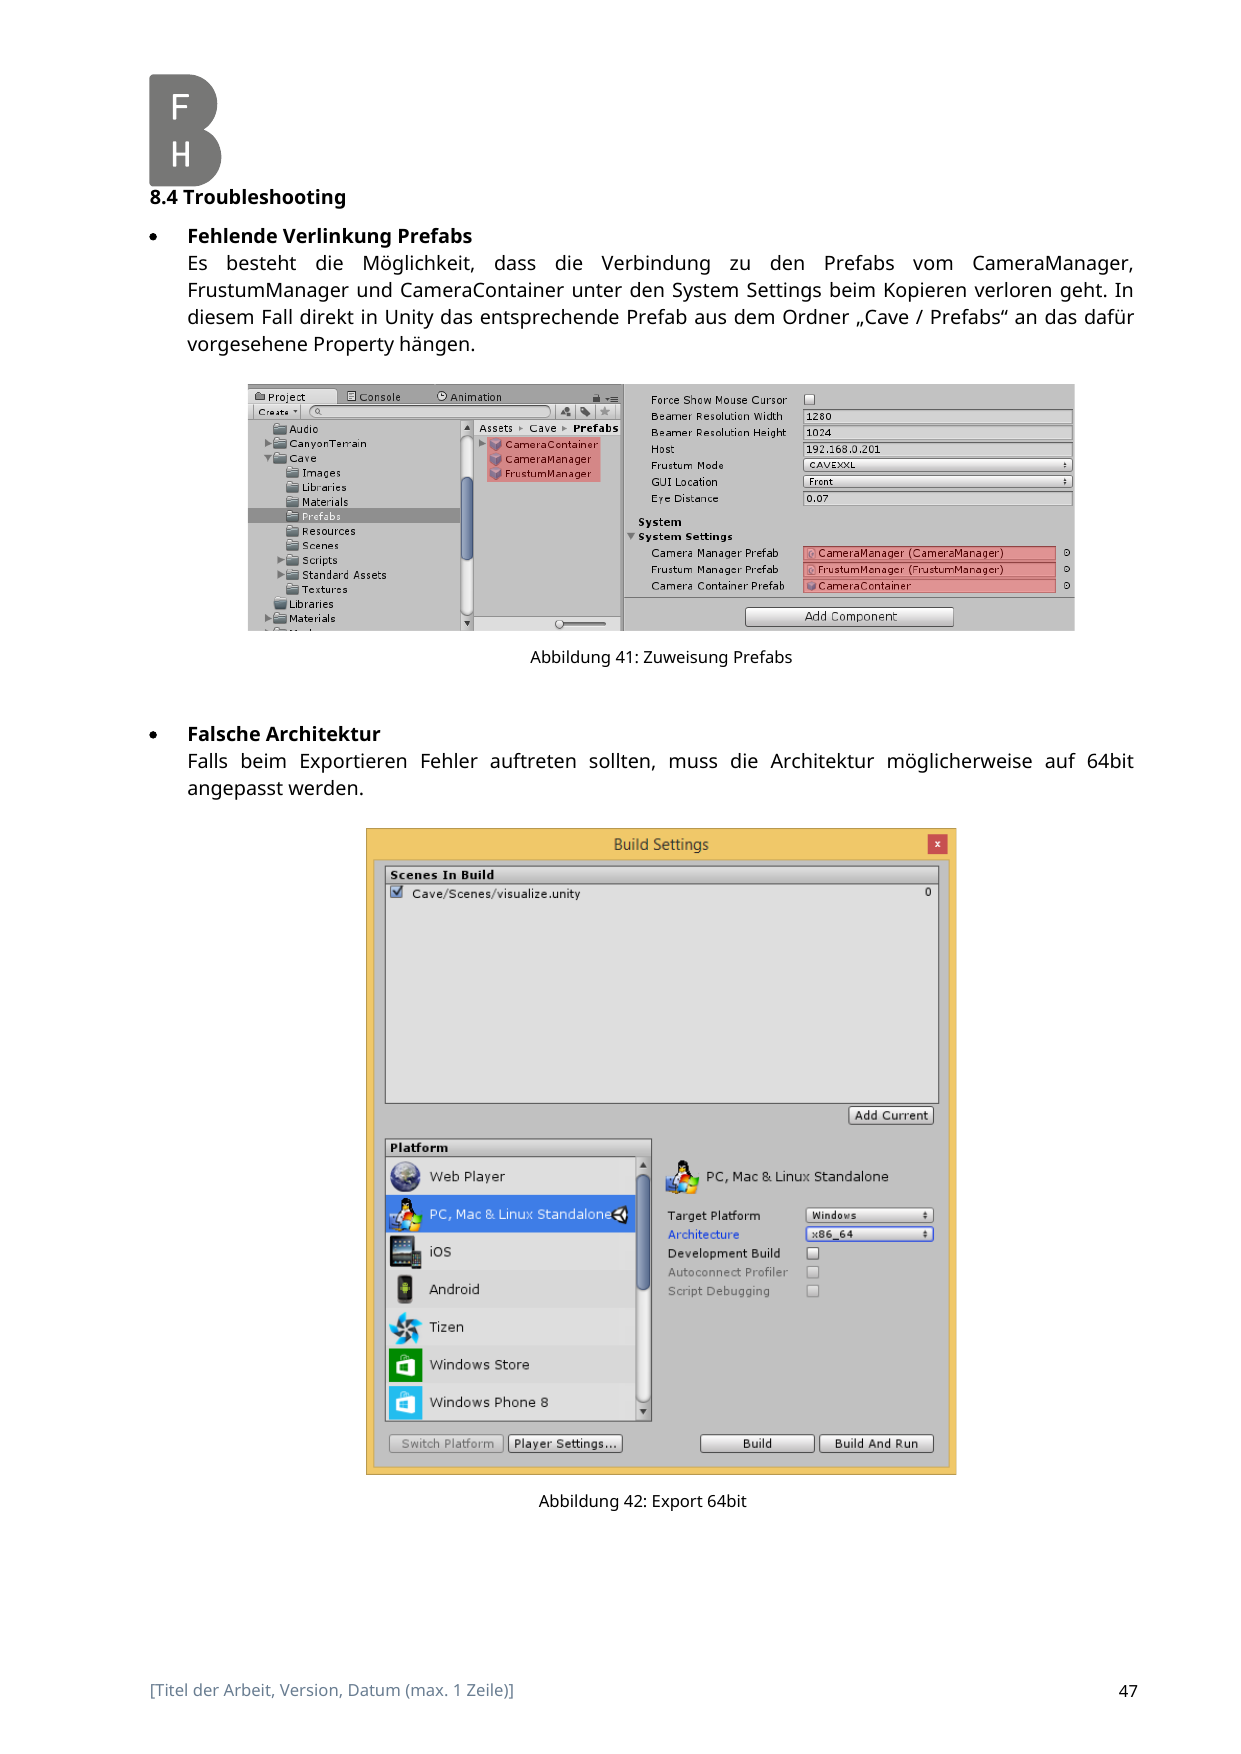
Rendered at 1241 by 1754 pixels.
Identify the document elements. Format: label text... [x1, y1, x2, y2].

text Falls beim Exportieren Fehler auftreten sollten, muss die Architektur möglicherweise auf 64bit angepasst werden. [187, 748, 1136, 802]
subtitle Troubleshooting [149, 183, 1136, 210]
text Abbildung 42: Export 64bit [149, 1487, 1136, 1512]
text Es besteht die Möglichkeit, dass die Verbindung zu den Prefabs vom CameraManager, FrustumManager und CameraContainer unter den System Settings beim Kopieren verloren geht. In diesem Fall direkt in Unity das entsprechende Prefab aus dem Ordner „Cave / Prefabs“ an das dafür vorgesehene Property hängen. [187, 249, 1136, 357]
picture [366, 828, 957, 1475]
text Abbildung 41: Zuweisung Prefabs [187, 643, 1136, 669]
list Fehlende Verlinkung Prefabs [149, 223, 1136, 249]
list Falsche Architektur [149, 721, 1136, 748]
picture [247, 384, 1075, 631]
